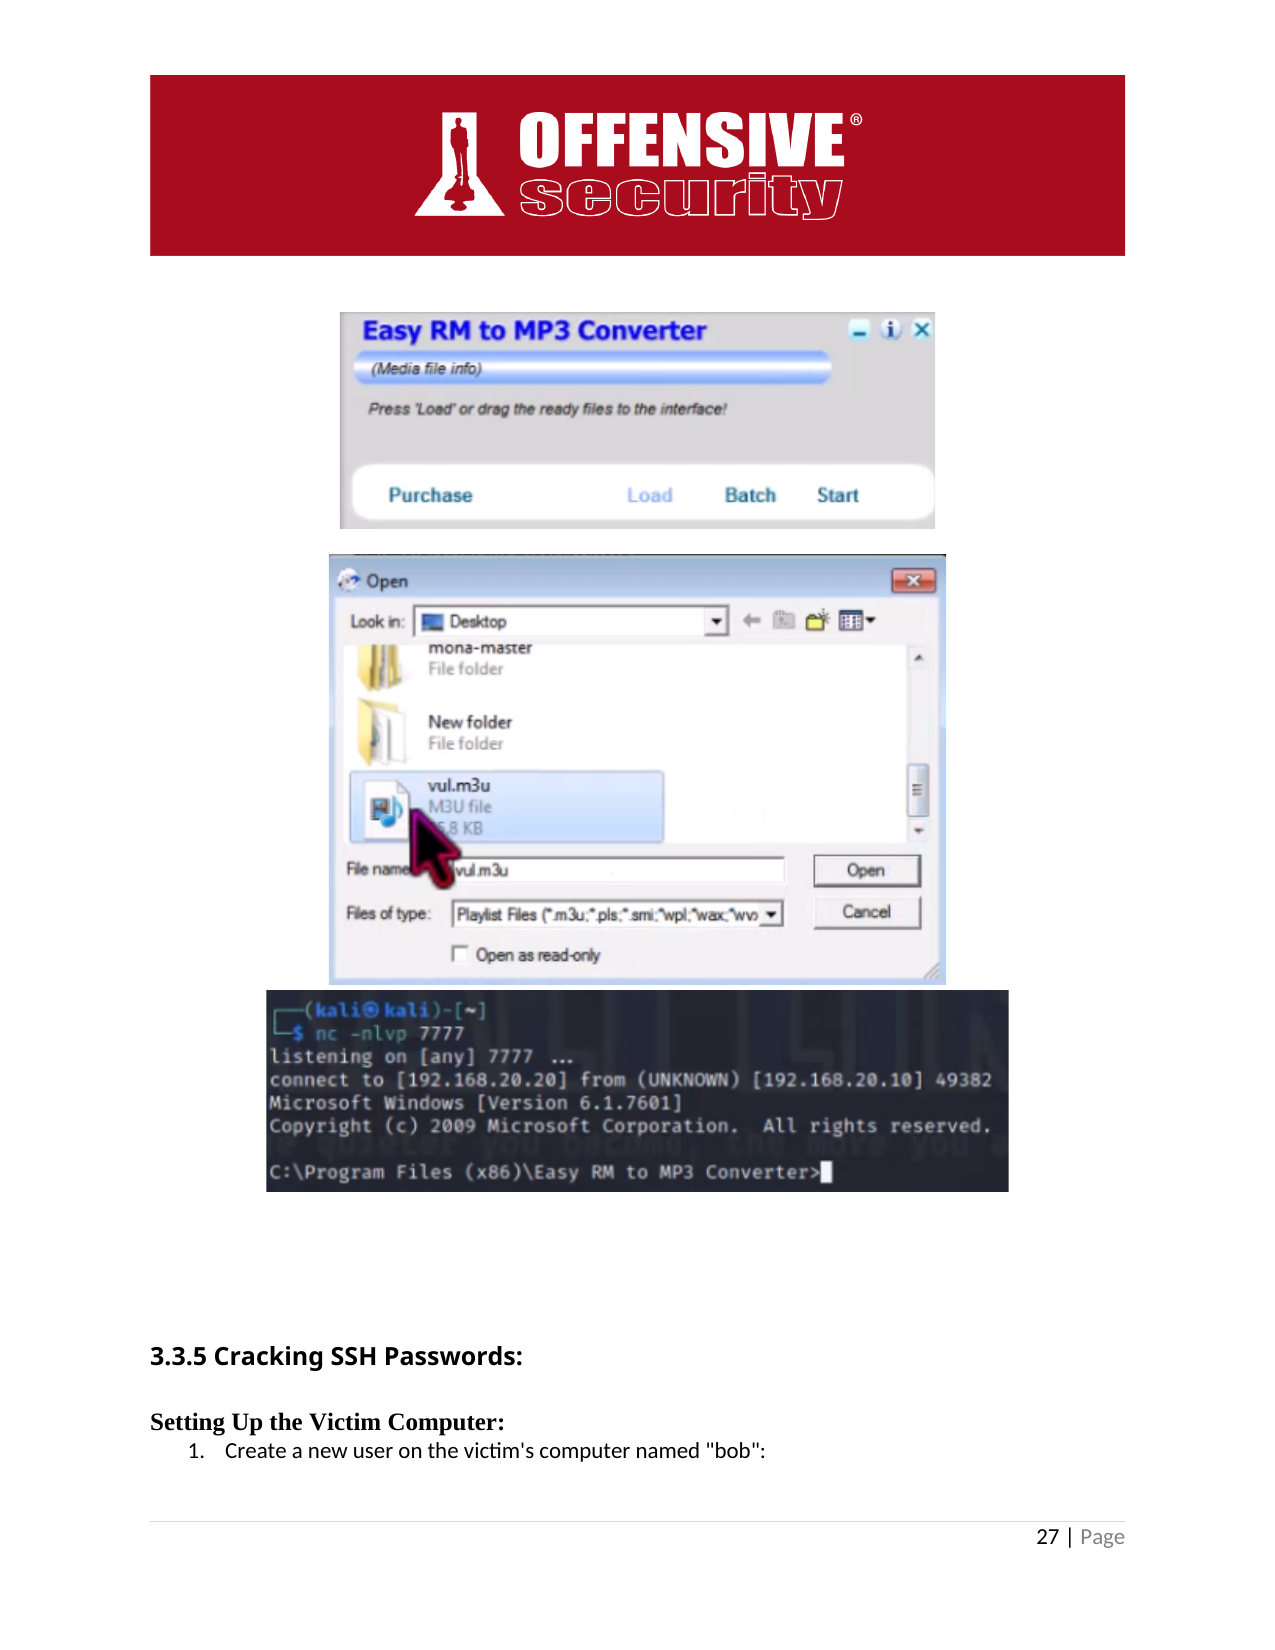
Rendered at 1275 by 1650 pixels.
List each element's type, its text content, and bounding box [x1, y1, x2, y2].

picture [266, 990, 1009, 1192]
list Create a new user on the victim's computer named "bob": [187, 1436, 1125, 1464]
text Setting Up the Victim Computer: [150, 1407, 1125, 1436]
picture [339, 312, 936, 529]
picture [150, 75, 1125, 256]
picture [328, 554, 947, 985]
text 3.3.5 Cracking SSH Passwords: [150, 1339, 1125, 1373]
